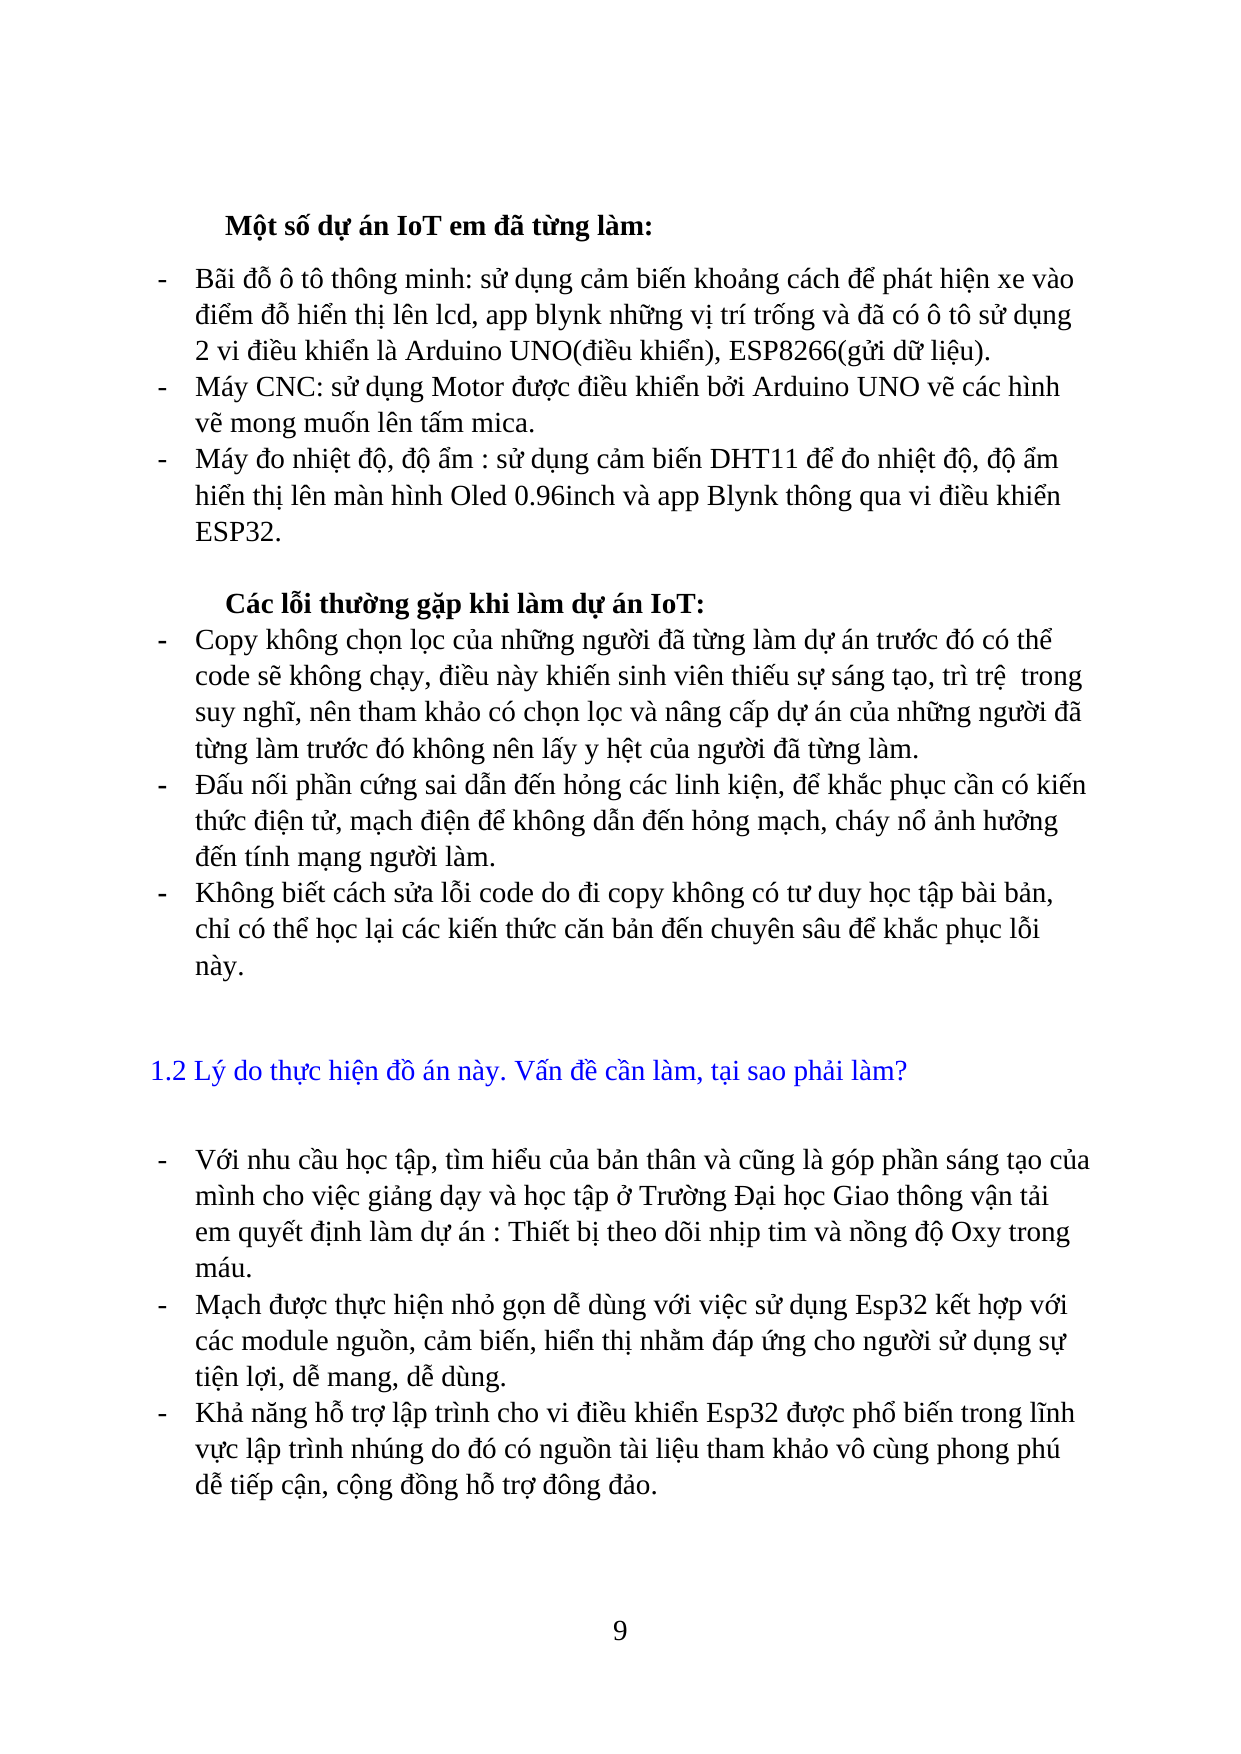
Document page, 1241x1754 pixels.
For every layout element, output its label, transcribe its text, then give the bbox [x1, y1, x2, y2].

text 1.2 Lý do thực hiện đồ án này. Vấn đề cần làm, tại sao phải làm? [150, 1053, 1090, 1087]
list Mạch được thực hiện nhỏ gọn dễ dùng với việc sử dụng Esp32 kết hợp với các module nguồn, cảm biến, hiển thị nhằm đáp ứng cho người sử dụng sự tiện lợi, dễ mang, dễ dùng. [157, 1287, 1090, 1393]
list Máy CNC: sử dụng Motor được điều khiển bởi Arduino UNO vẽ các hình vẽ mong muốn lên tấm mica. [157, 369, 1090, 439]
list Đấu nối phần cứng sai dẫn đến hỏng các linh kiện, để khắc phục cần có kiến thức điện tử, mạch điện để không dẫn đến hỏng mạch, cháy nổ ảnh hưởng đến tính mạng người làm. [157, 767, 1090, 873]
list Các lỗi thường gặp khi làm dự án IoT: [195, 586, 1090, 620]
list Không biết cách sửa lỗi code do đi copy không có tư duy học tập bài bản, chỉ có thể học lại các kiến thức căn bản đến chuyên sâu để khắc phục lỗi này. [157, 875, 1090, 981]
list Bãi đỗ ô tô thông minh: sử dụng cảm biến khoảng cách để phát hiện xe vào điểm đỗ hiển thị lên lcd, app blynk những vị trí trống và đã có ô tô sử dụng 2 vi điều khiển là Arduino UNO(điều khiển), ESP8266(gửi dữ liệu). [157, 261, 1090, 367]
list Với nhu cầu học tập, tìm hiểu của bản thân và cũng là góp phần sáng tạo của mình cho việc giảng dạy và học tập ở Trường Đại học Giao thông vận tải em quyết định làm dự án : Thiết bị theo dõi nhịp tim và nồng độ Oxy trong máu. [157, 1142, 1090, 1284]
list Máy đo nhiệt độ, độ ẩm : sử dụng cảm biến DHT11 để đo nhiệt độ, độ ẩm hiển thị lên màn hình Oled 0.96inch và app Blynk thông qua vi điều khiển ESP32. [157, 442, 1090, 547]
list Copy không chọn lọc của những người đã từng làm dự án trước đó có thể code sẽ không chạy, điều này khiến sinh viên thiếu sự sáng tạo, trì trệ trong suy nghĩ, nên tham khảo có chọn lọc và nâng cấp dự án của những người đã từng làm trước đó không nên lấy y hệt của người đã từng làm. [157, 622, 1090, 764]
text Một số dự án IoT em đã từng làm: [150, 208, 1090, 242]
list Khả năng hỗ trợ lập trình cho vi điều khiển Esp32 được phổ biến trong lĩnh vực lập trình nhúng do đó có nguồn tài liệu tham khảo vô cùng phong phú dễ tiếp cận, cộng đồng hỗ trợ đông đảo. [157, 1395, 1090, 1501]
